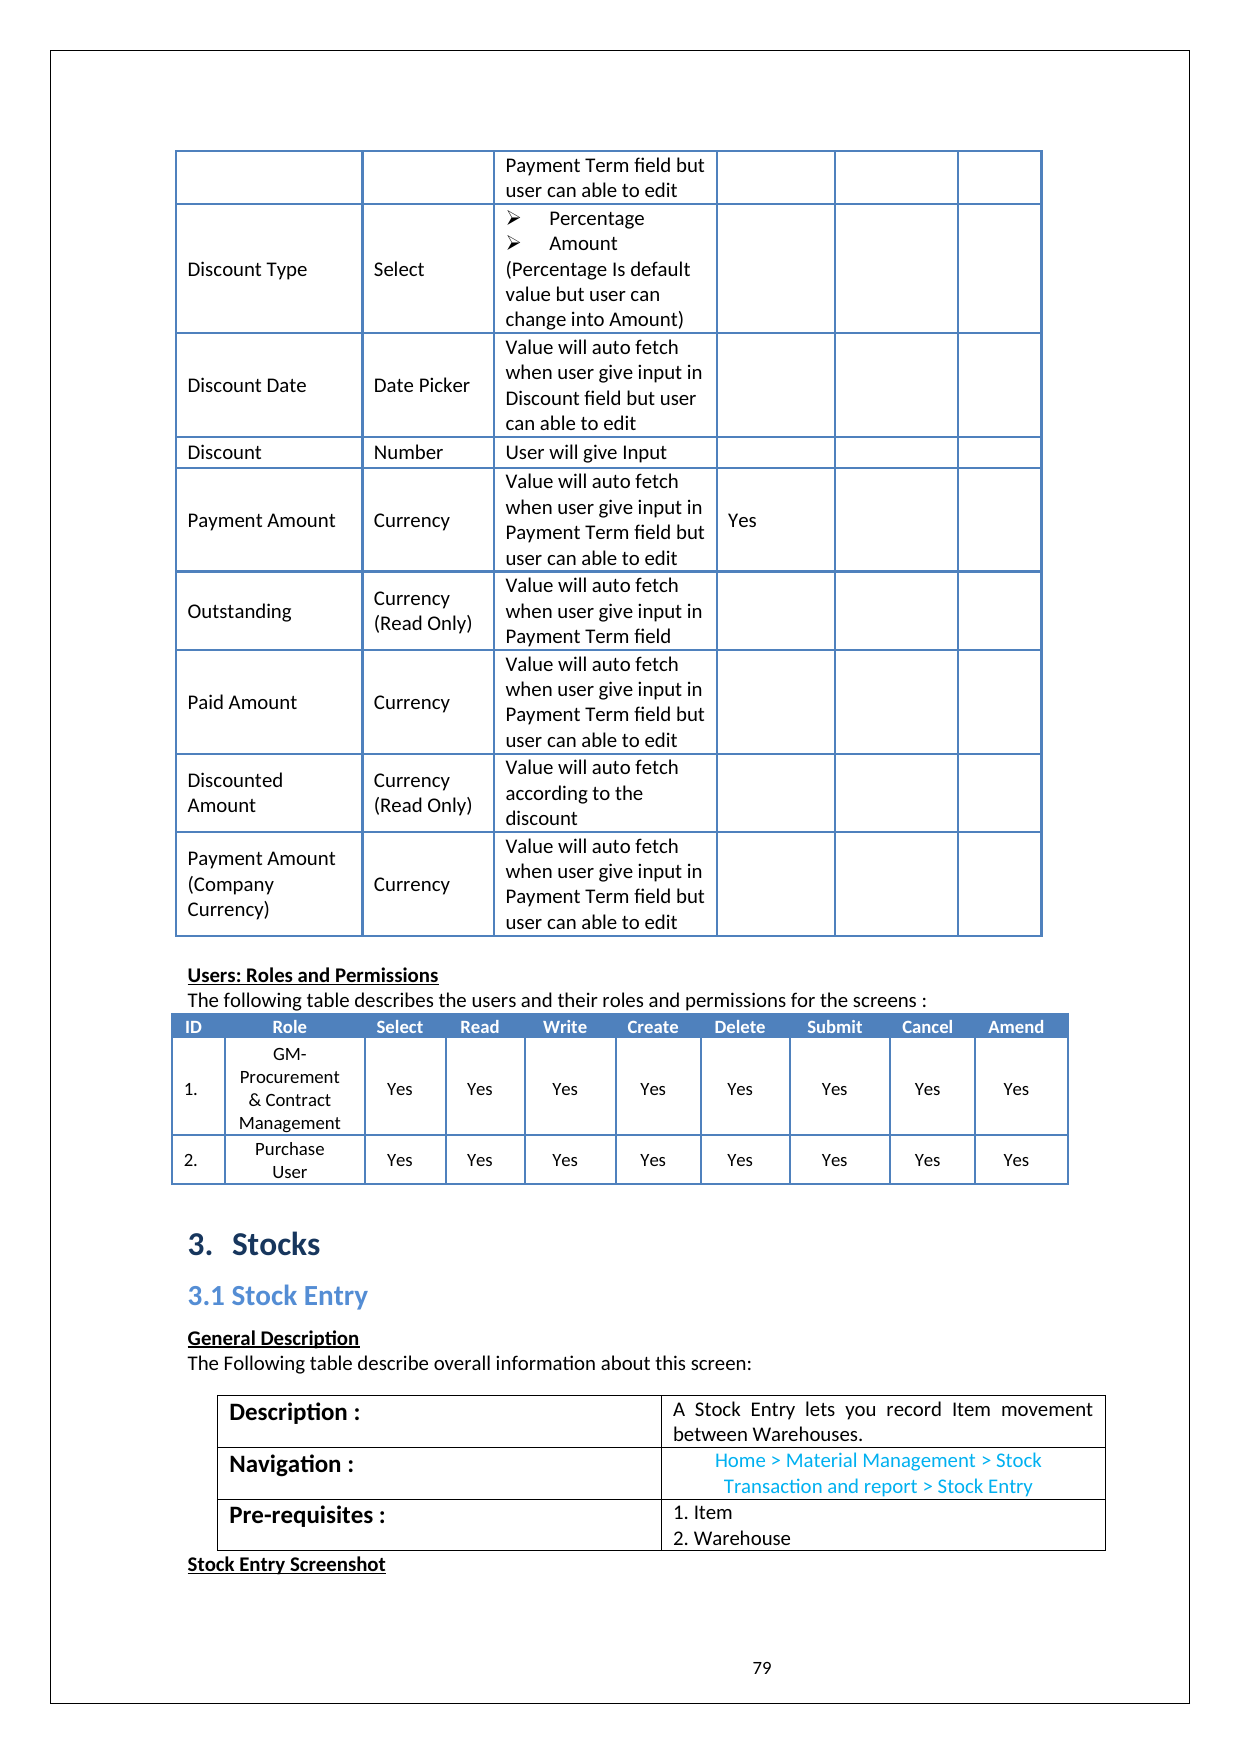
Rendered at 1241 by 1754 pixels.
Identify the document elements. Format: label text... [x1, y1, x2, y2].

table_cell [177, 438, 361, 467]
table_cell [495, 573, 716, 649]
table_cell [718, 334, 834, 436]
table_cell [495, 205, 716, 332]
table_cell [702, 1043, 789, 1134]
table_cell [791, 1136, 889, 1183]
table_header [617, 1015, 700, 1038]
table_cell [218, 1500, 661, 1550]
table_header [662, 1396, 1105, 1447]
text The following table describes the users and their roles and permissions for the screens : [146, 987, 1042, 1013]
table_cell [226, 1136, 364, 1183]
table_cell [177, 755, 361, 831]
subtitle Stocks [187, 1223, 1053, 1264]
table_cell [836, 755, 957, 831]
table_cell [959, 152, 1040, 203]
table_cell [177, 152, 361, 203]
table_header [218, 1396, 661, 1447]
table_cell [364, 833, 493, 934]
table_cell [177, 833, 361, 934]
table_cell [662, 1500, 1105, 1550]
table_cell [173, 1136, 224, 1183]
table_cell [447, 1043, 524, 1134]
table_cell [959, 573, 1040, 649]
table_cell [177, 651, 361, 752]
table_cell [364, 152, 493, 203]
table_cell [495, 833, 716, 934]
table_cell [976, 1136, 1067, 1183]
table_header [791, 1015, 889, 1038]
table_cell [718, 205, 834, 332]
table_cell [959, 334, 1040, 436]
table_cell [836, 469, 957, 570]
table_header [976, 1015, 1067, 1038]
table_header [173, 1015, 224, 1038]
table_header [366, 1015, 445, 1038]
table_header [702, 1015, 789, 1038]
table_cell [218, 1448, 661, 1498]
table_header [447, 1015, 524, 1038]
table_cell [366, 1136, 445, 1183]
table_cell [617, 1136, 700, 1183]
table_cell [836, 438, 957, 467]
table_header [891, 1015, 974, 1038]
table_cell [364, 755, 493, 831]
list Stock Entry Screenshot [187, 1452, 1053, 1577]
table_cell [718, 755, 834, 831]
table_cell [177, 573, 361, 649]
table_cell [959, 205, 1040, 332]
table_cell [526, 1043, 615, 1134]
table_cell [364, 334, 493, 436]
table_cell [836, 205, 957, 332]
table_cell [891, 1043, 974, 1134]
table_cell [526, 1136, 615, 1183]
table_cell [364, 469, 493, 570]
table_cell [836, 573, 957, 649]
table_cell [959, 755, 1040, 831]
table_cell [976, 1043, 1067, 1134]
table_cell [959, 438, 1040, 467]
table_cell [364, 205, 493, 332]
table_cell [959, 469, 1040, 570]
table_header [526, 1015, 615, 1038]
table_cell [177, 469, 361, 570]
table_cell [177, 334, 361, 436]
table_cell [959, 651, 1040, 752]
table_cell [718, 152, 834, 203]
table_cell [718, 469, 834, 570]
list Users: Roles and Permissions [187, 962, 1053, 987]
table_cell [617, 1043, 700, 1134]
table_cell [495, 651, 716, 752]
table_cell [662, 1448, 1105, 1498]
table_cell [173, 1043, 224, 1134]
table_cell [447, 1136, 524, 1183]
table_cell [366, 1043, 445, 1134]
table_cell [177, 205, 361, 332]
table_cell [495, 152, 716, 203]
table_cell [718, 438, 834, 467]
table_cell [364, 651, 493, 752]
subtitle 3.1 Stock Entry [187, 1277, 1042, 1312]
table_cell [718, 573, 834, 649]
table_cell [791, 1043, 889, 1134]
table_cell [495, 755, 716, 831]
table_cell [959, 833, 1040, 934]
list General Description [187, 1325, 1053, 1350]
list The Following table describe overall information about this screen: [187, 1350, 1053, 1376]
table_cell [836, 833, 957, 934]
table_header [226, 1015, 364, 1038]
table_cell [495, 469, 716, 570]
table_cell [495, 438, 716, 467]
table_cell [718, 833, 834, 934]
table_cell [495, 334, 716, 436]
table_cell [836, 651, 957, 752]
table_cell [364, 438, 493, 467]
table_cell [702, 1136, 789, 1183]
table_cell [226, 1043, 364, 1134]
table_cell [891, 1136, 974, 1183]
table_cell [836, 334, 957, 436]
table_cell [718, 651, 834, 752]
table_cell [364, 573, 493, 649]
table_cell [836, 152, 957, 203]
